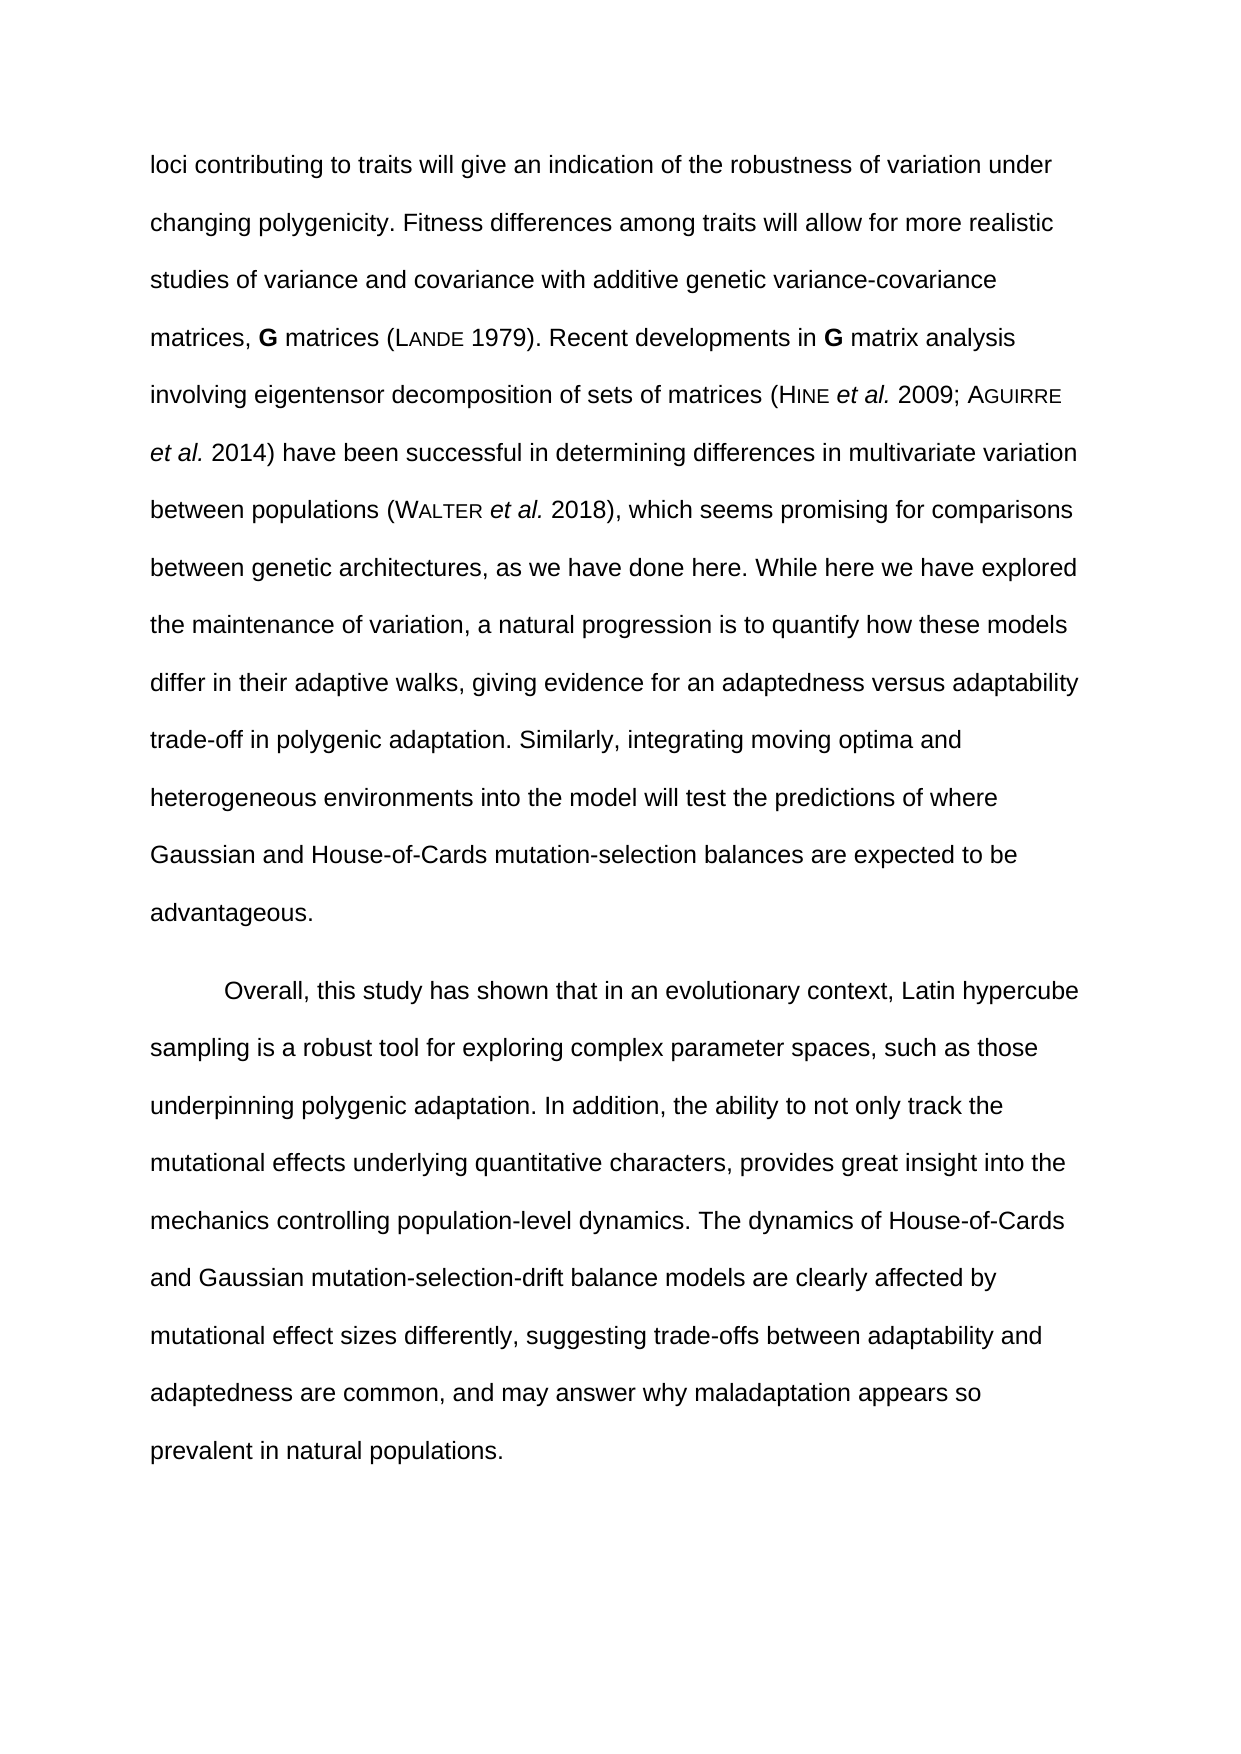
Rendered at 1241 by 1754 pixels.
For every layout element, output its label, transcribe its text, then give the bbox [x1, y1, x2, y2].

text Overall, this study has shown that in an evolutionary context, Latin hypercube sampling is a robust tool for exploring complex parameter spaces, such as those underpinning polygenic adaptation. In addition, the ability to not only track the mutational effects underlying quantitative characters, provides great insight into the mechanics controlling population-level dynamics. The dynamics of House-of-Cards and Gaussian mutation-selection-drift balance models are clearly affected by mutational effect sizes differently, suggesting trade-offs between adaptability and adaptedness are common, and may answer why maladaptation appears so prevalent in natural populations. [150, 976, 1090, 1464]
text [150, 150, 1090, 926]
